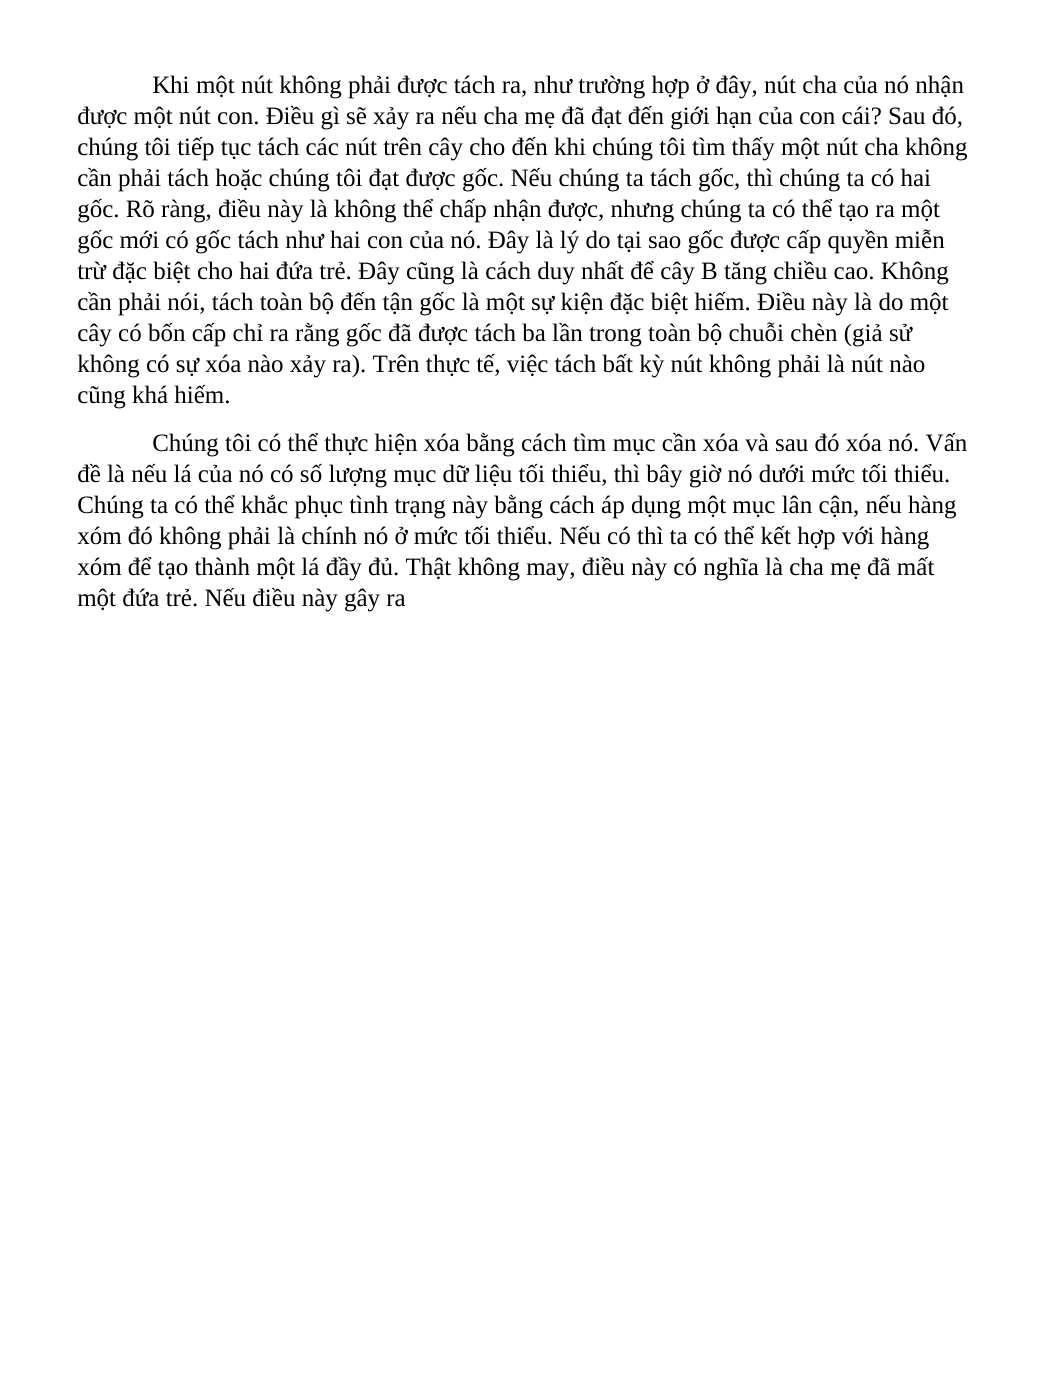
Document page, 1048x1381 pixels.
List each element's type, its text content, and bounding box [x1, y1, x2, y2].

text Chúng tôi có thể thực hiện xóa bằng cách tìm mục cần xóa và sau đó xóa nó. Vấn đề là nếu lá của nó có số lượng mục dữ liệu tối thiểu, thì bây giờ nó dưới mức tối thiểu. Chúng ta có thể khắc phục tình trạng này bằng cách áp dụng một mục lân cận, nếu hàng xóm đó không phải là chính nó ở mức tối thiểu. Nếu có thì ta có thể kết hợp với hàng xóm để tạo thành một lá đầy đủ. Thật không may, điều này có nghĩa là cha mẹ đã mất một đứa trẻ. Nếu điều này gây ra [77, 428, 972, 612]
text Khi một nút không phải được tách ra, như trường hợp ở đây, nút cha của nó nhận được một nút con. Điều gì sẽ xảy ra nếu cha mẹ đã đạt đến giới hạn của con cái? Sau đó, chúng tôi tiếp tục tách các nút trên cây cho đến khi chúng tôi tìm thấy một nút cha không cần phải tách hoặc chúng tôi đạt được gốc. Nếu chúng ta tách gốc, thì chúng ta có hai gốc. Rõ ràng, điều này là không thể chấp nhận được, nhưng chúng ta có thể tạo ra một gốc mới có gốc tách như hai con của nó. Đây là lý do tại sao gốc được cấp quyền miễn trừ đặc biệt cho hai đứa trẻ. Đây cũng là cách duy nhất để cây B tăng chiều cao. Không cần phải nói, tách toàn bộ đến tận gốc là một sự kiện đặc biệt hiếm. Điều này là do một cây có bốn cấp chỉ ra rằng gốc đã được tách ba lần trong toàn bộ chuỗi chèn (giả sử không có sự xóa nào xảy ra). Trên thực tế, việc tách bất kỳ nút không phải là nút nào cũng khá hiếm. [77, 70, 972, 409]
